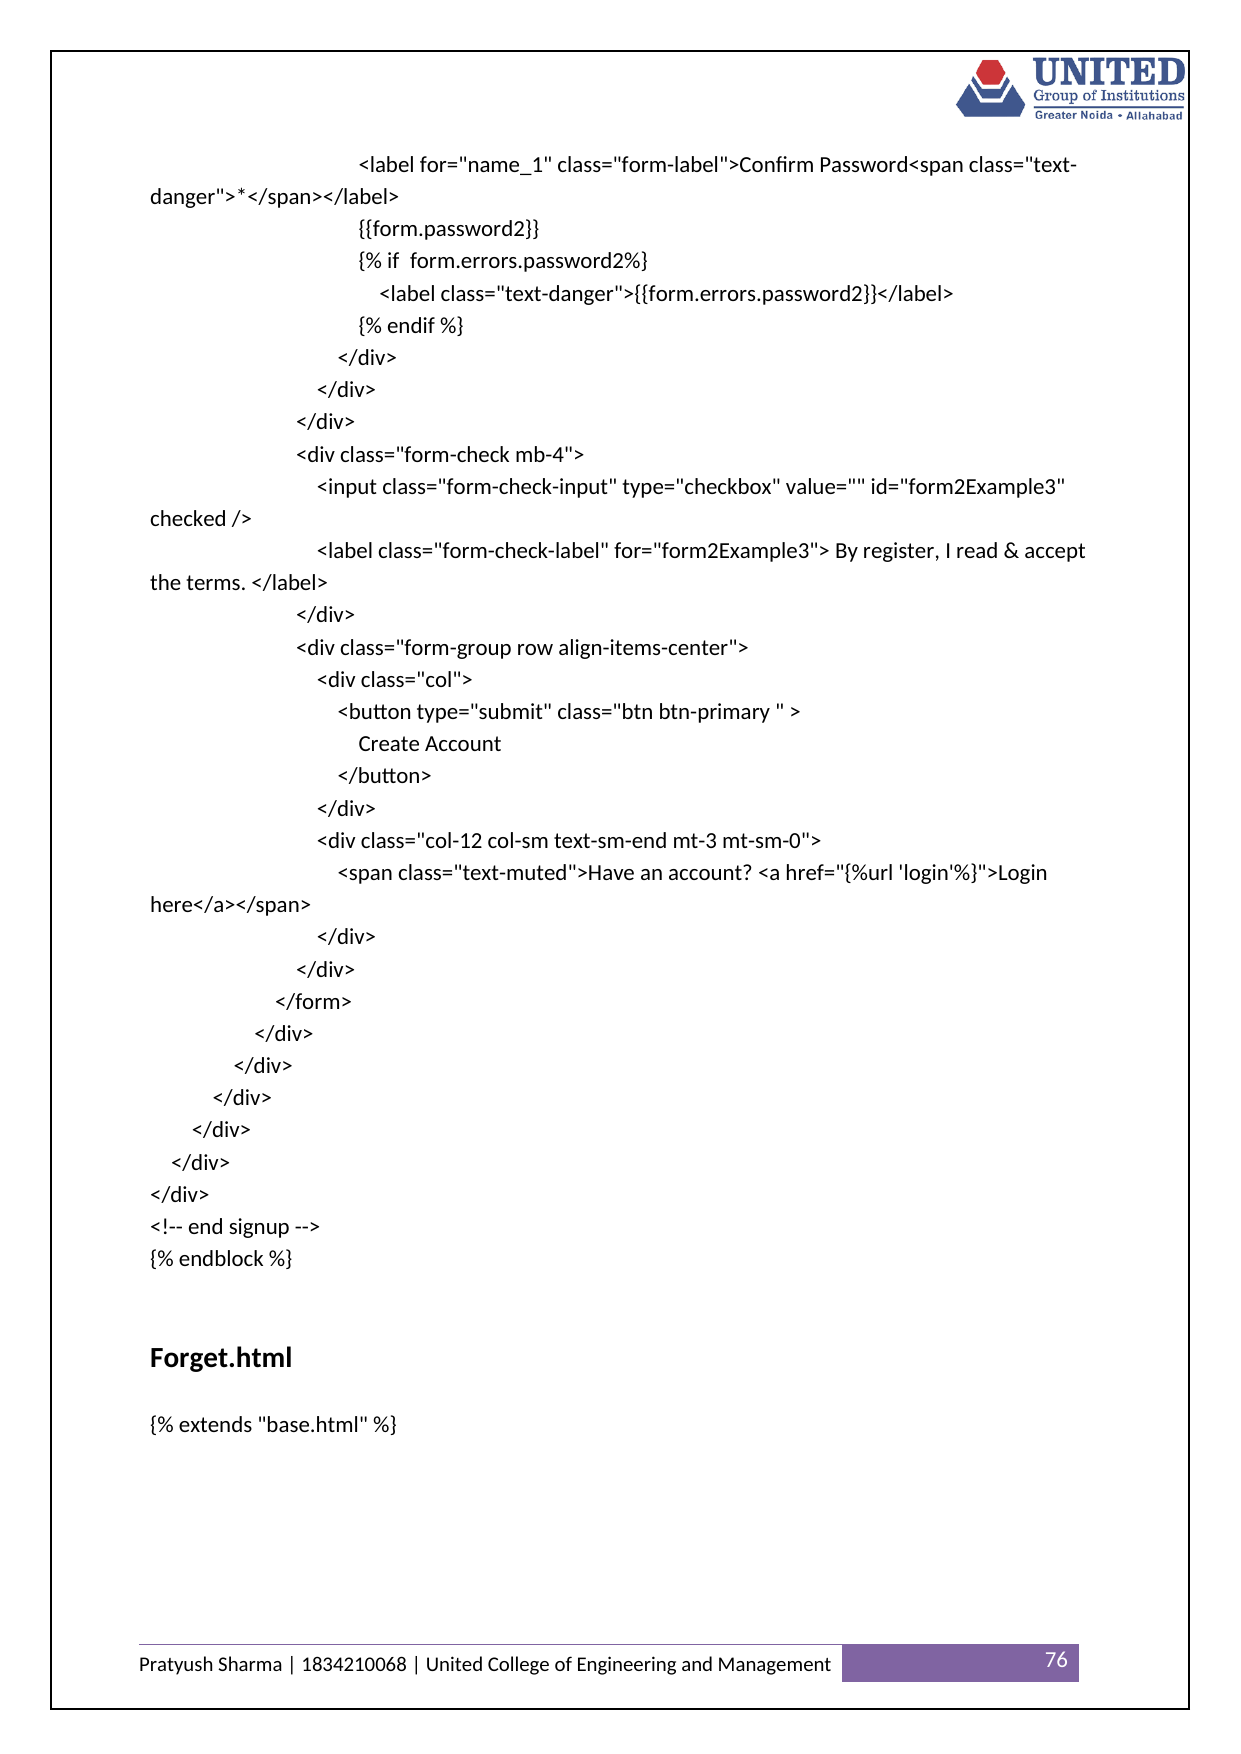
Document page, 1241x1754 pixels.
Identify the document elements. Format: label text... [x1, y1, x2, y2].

text </div> [150, 1180, 1090, 1208]
text {% if form.errors.password2%} [150, 247, 1090, 274]
picture [952, 53, 1186, 124]
text <div class="form-check mb-4"> [150, 440, 1090, 468]
text <div class="form-group row align-items-center"> [150, 633, 1090, 661]
text Create Account [150, 729, 1090, 757]
text Forget.html [150, 1339, 1090, 1374]
text <span class="text-muted">Have an account? <a href="{%url 'login'%}">Login here</a></span> [150, 858, 1090, 918]
text </div> [150, 1116, 1090, 1144]
text <label class="text-danger">{{form.errors.password2}}</label> [150, 279, 1090, 307]
text <label for="name_1" class="form-label">Confirm Password<span class="text-danger">*</span></label> [150, 150, 1090, 210]
text {{form.password2}} [150, 214, 1090, 242]
text </div> [150, 1019, 1090, 1047]
text <label class="form-check-label" for="form2Example3"> By register, I read & accept the terms. </label> [150, 536, 1090, 596]
text </div> [150, 1051, 1090, 1079]
text </div> [150, 1148, 1090, 1176]
text </div> [150, 922, 1090, 951]
text <div class="col-12 col-sm text-sm-end mt-3 mt-sm-0"> [150, 826, 1090, 854]
text </div> [150, 343, 1090, 371]
text <input class="form-check-input" type="checkbox" value="" id="form2Example3" checked /> [150, 472, 1090, 532]
text </div> [150, 794, 1090, 822]
text </div> [150, 407, 1090, 436]
text {% endblock %} [150, 1244, 1090, 1272]
text <button type="submit" class="btn btn-primary " > [150, 697, 1090, 725]
text </div> [150, 955, 1090, 983]
text </div> [150, 601, 1090, 629]
text </div> [150, 1083, 1090, 1111]
text </button> [150, 762, 1090, 789]
text {% endif %} [150, 311, 1090, 339]
text {% extends "base.html" %} [150, 1410, 1090, 1438]
text </form> [150, 987, 1090, 1015]
text </div> [150, 375, 1090, 403]
text <!-- end signup --> [150, 1212, 1090, 1240]
text <div class="col"> [150, 665, 1090, 693]
